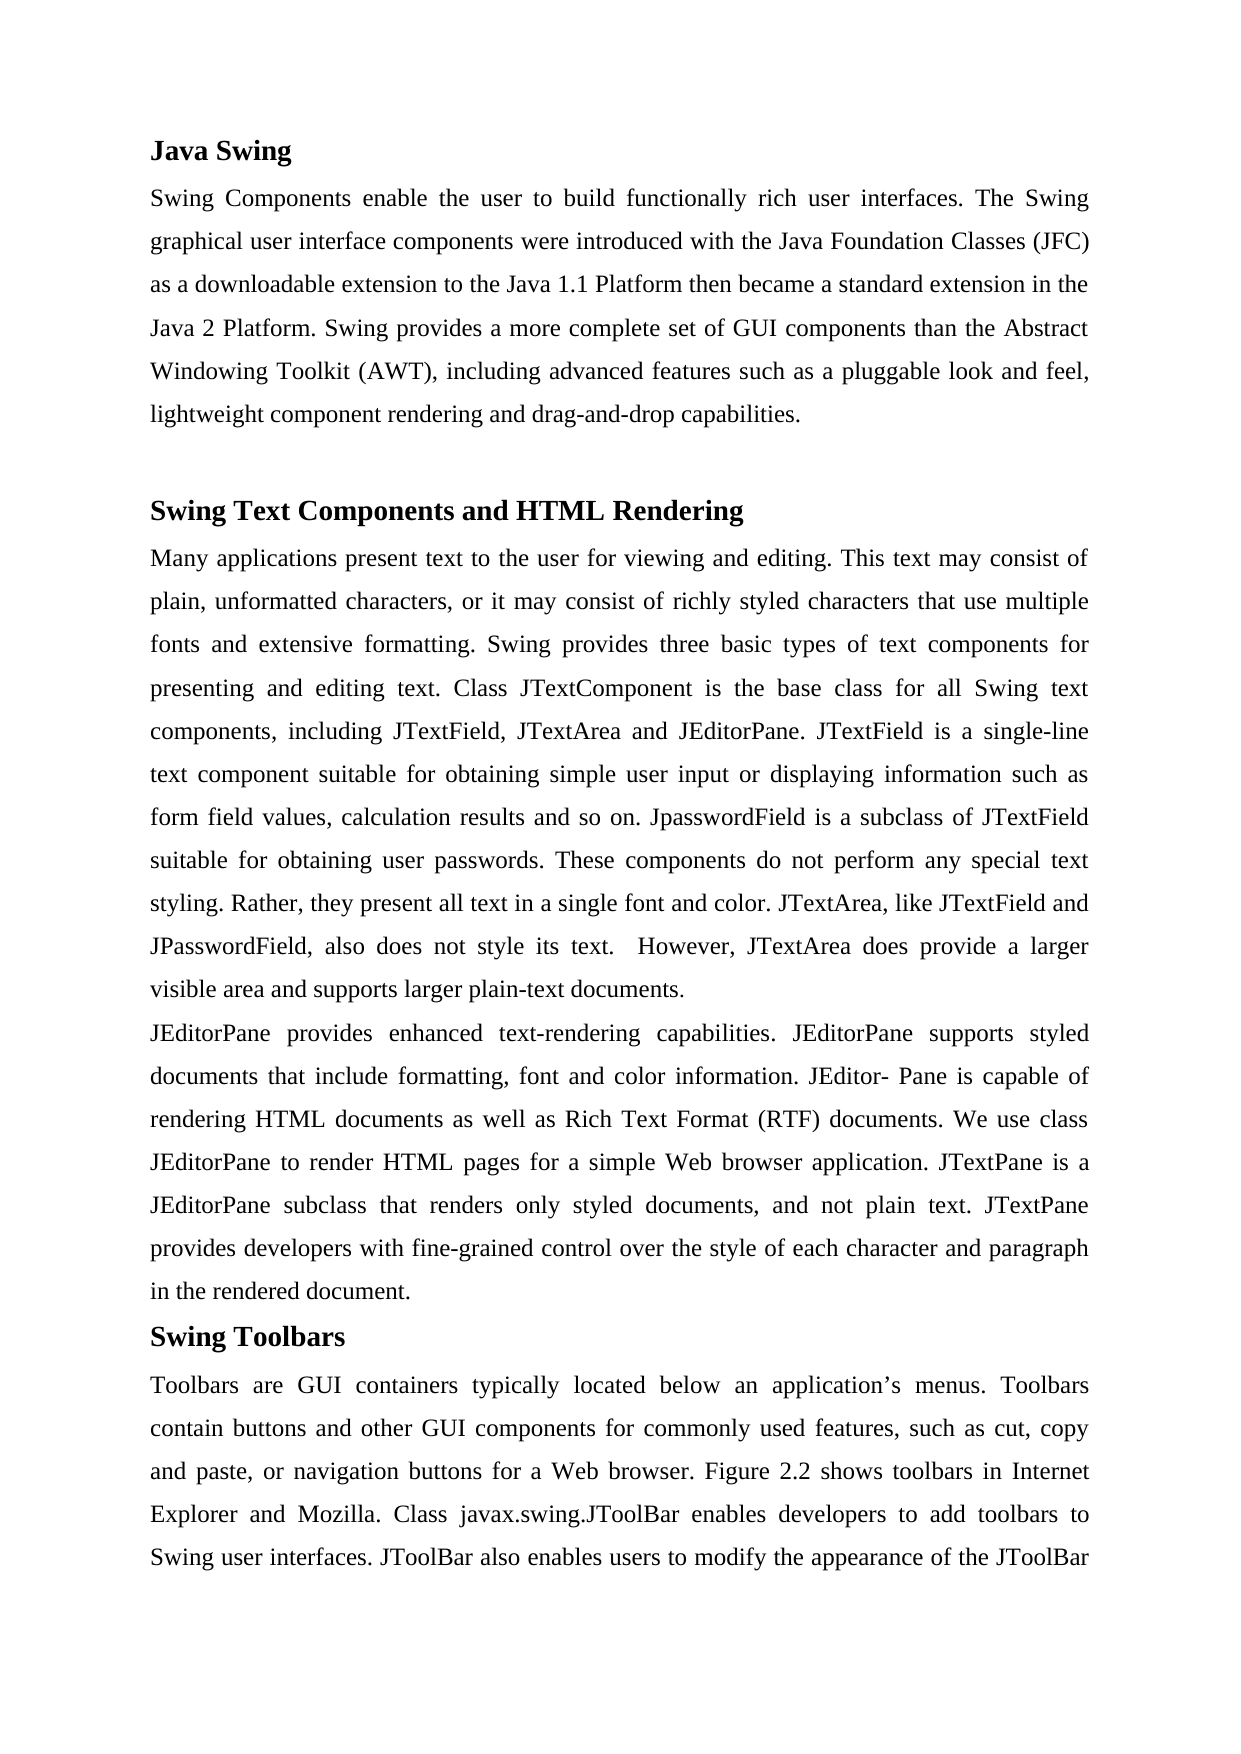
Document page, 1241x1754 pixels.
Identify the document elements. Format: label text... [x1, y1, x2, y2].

text Swing Components enable the user to build functionally rich user interfaces. The Swing graphical user interface components were introduced with the Java Foundation Classes (JFC) as a downloadable extension to the Java 1.1 Platform then became a standard extension in the Java 2 Platform. Swing provides a more complete set of GUI components than the Abstract Windowing Toolkit (AWT), including advanced features such as a pluggable look and feel, lightweight component rendering and drag-and-drop capabilities. [150, 183, 1090, 428]
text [150, 1370, 1090, 1571]
text Many applications present text to the user for viewing and editing. This text may consist of plain, unformatted characters, or it may consist of richly styled characters that use multiple fonts and extensive formatting. Swing provides three basic types of text components for presenting and editing text. Class JTextComponent is the base class for all Swing text components, including JTextField, JTextArea and JEditorPane. JTextField is a single-line text component suitable for obtaining simple user input or displaying information such as form field values, calculation results and so on. JpasswordField is a subclass of JTextField suitable for obtaining user passwords. These components do not perform any special text styling. Rather, they present all text in a single font and color. JTextArea, like JTextField and JPasswordField, also does not style its text. However, JTextArea does provide a larger visible area and supports larger plain-text documents. [150, 543, 1090, 1003]
text Swing Text Components and HTML Rendering [150, 493, 1090, 527]
text JEditorPane provides enhanced text-rendering capabilities. JEditorPane supports styled documents that include formatting, font and color information. JEditor- Pane is capable of rendering HTML documents as well as Rich Text Format (RTF) documents. We use class JEditorPane to render HTML pages for a simple Web browser application. JTextPane is a JEditorPane subclass that renders only styled documents, and not plain text. JTextPane provides developers with fine-grained control over the style of each character and paragraph in the rendered document. [150, 1018, 1090, 1305]
text Swing Toolbars [150, 1319, 1090, 1353]
text Java Swing [150, 133, 1090, 166]
